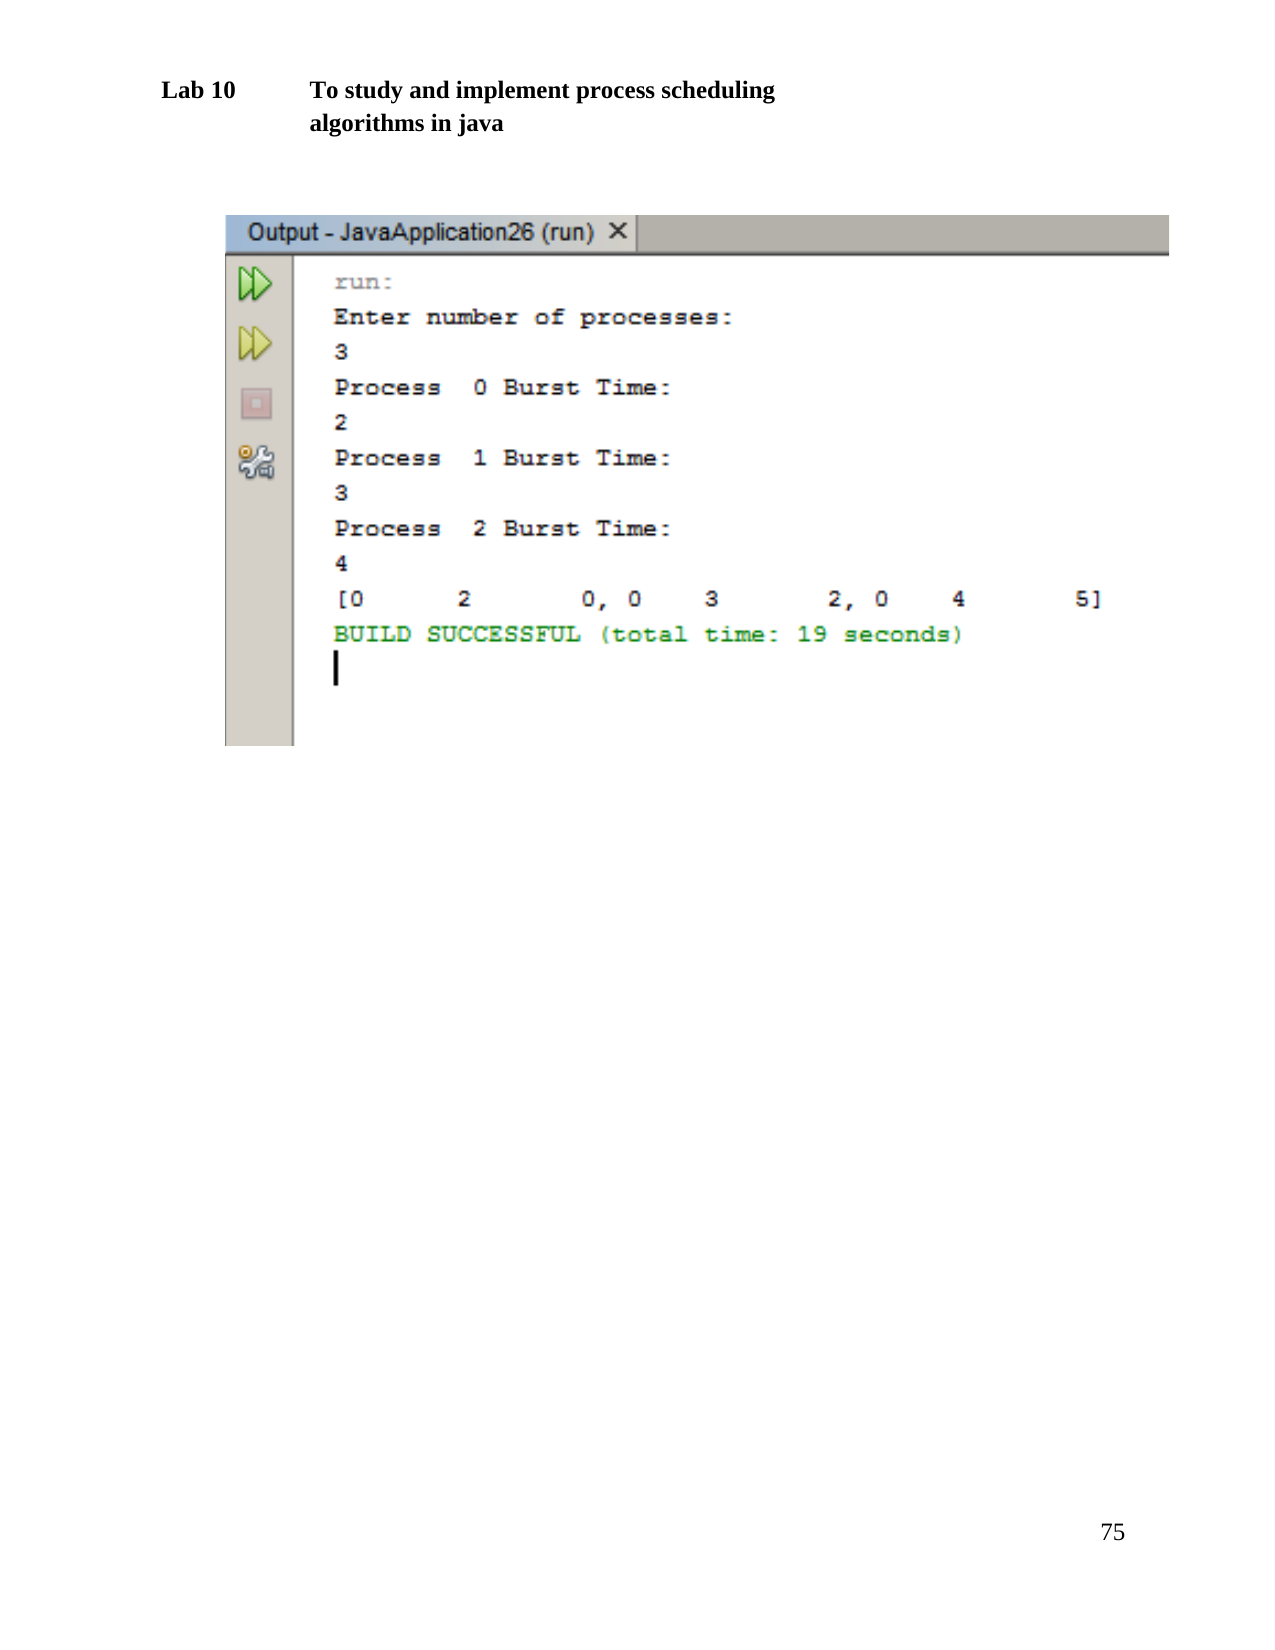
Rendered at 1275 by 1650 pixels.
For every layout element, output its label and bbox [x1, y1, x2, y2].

picture [225, 215, 1170, 746]
